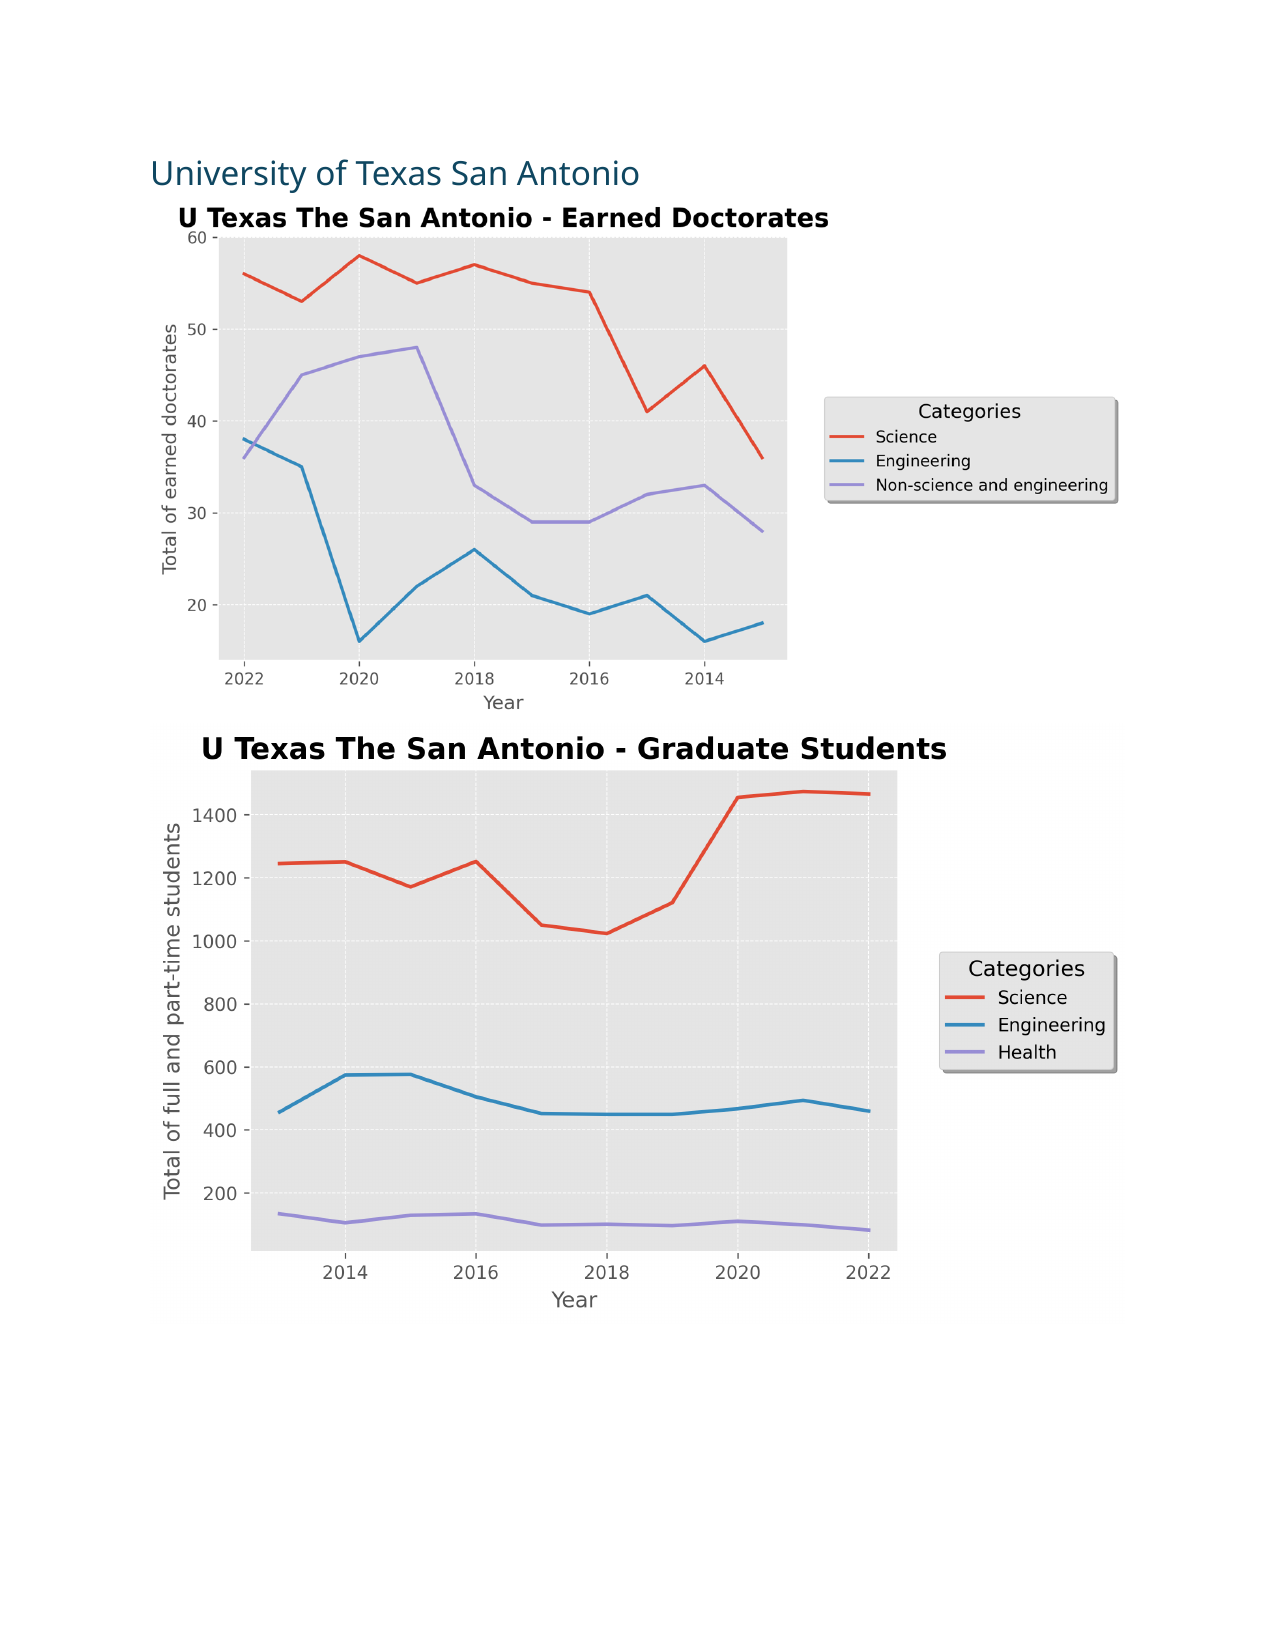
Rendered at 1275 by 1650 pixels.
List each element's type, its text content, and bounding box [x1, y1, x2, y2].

subtitle University of Texas San Antonio [150, 150, 1125, 195]
picture [150, 195, 1125, 1324]
